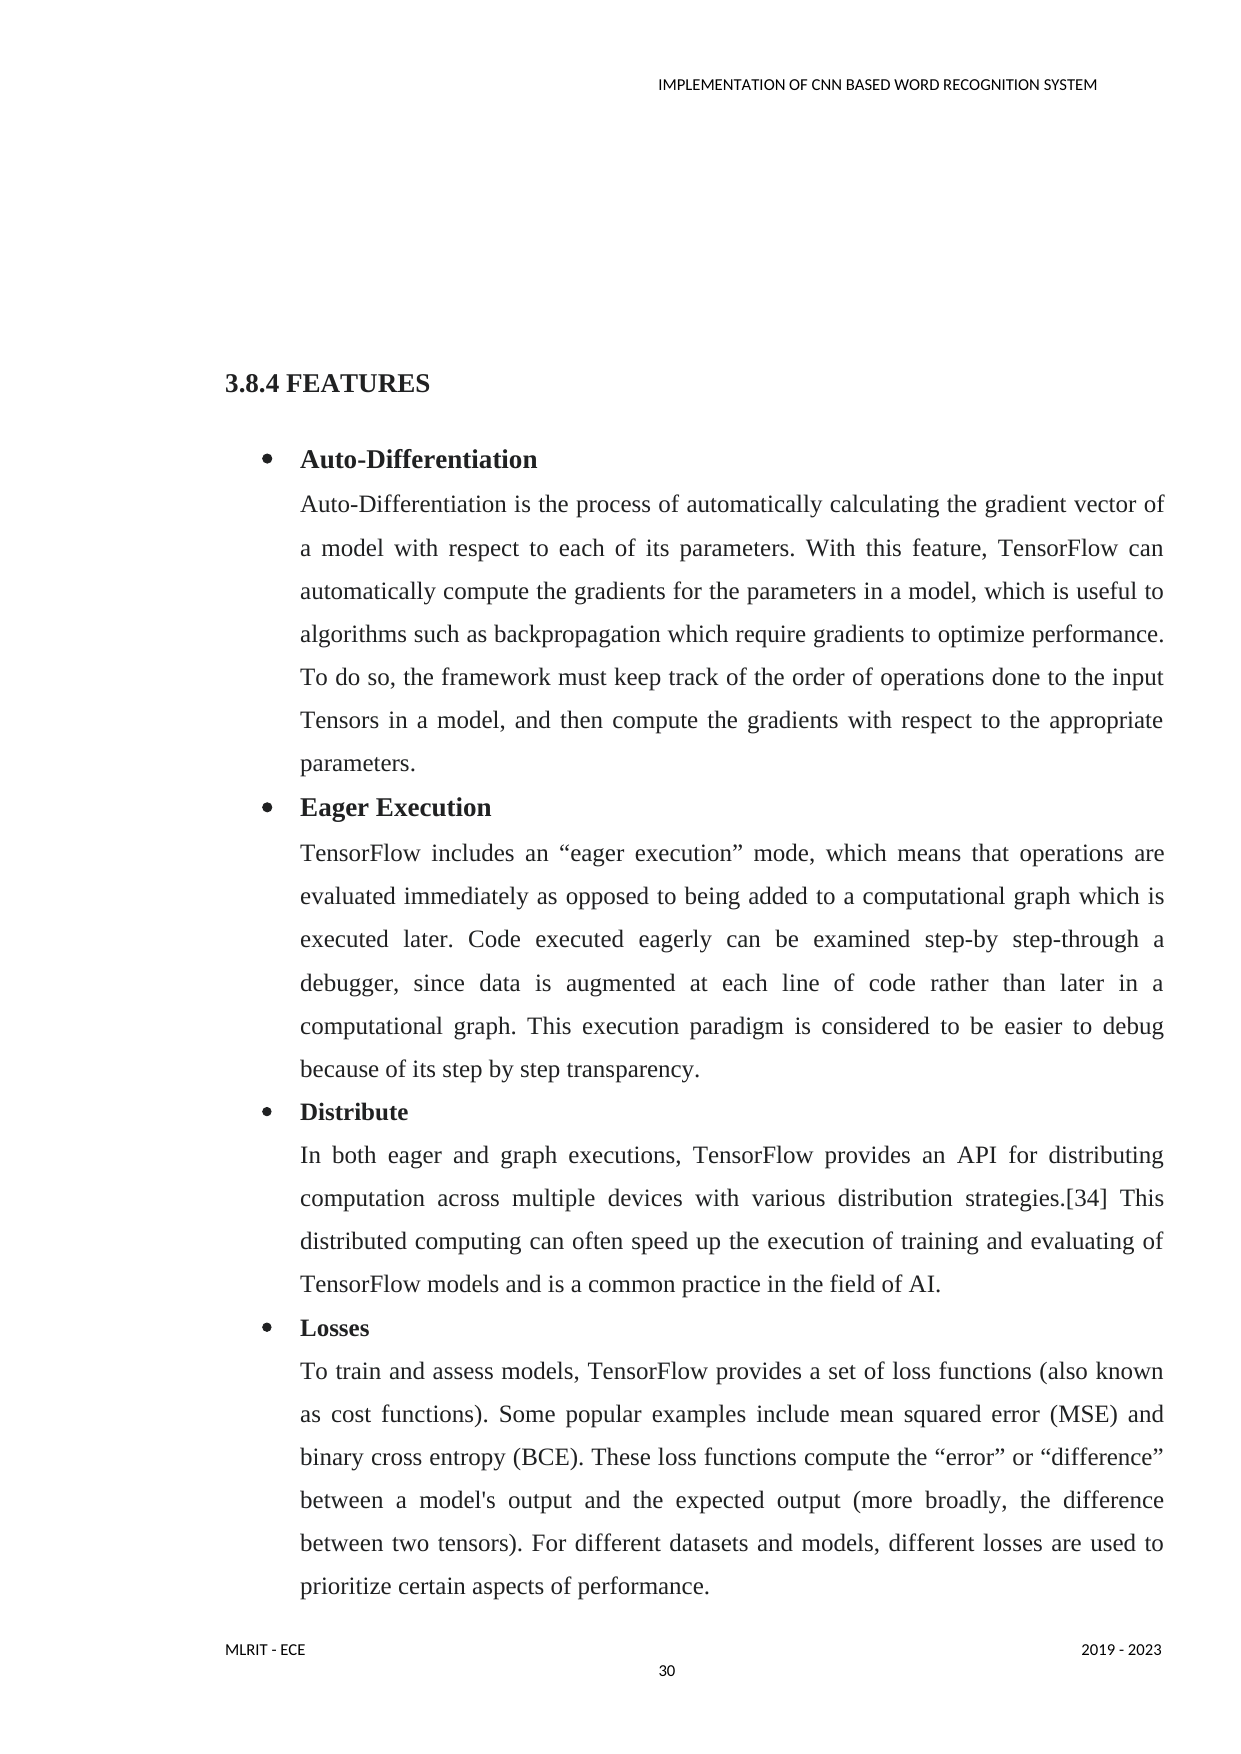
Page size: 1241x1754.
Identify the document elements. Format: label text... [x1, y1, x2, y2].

list Auto-Differentiation [262, 443, 1165, 474]
list To train and assess models, TensorFlow provides a set of loss functions (also known as cost functions). Some popular examples include mean squared error (MSE) and binary cross entropy (BCE). These loss functions compute the “error” or “difference” between a model's output and the expected output (more broadly, the difference between two tensors). For different datasets and models, different losses are used to prioritize certain aspects of performance. [300, 1356, 1165, 1600]
list TensorFlow includes an “eager execution” mode, which means that operations are evaluated immediately as opposed to being added to a computational graph which is executed later. Code executed eagerly can be examined step-by step-through a debugger, since data is augmented at each line of code rather than later in a computational graph. This execution paradigm is considered to be easier to debug because of its step by step transparency. [300, 838, 1165, 1083]
list Auto-Differentiation is the process of automatically calculating the gradient vector of a model with respect to each of its parameters. With this feature, TensorFlow can automatically compute the gradients for the parameters in a model, which is useful to algorithms such as backpropagation which require gradients to optimize performance. To do so, the framework must keep track of the order of operations done to the input Tensors in a model, and then compute the gradients with respect to the appropriate parameters. [300, 489, 1165, 777]
list Losses [262, 1313, 1165, 1341]
list Eager Execution [262, 791, 1165, 823]
text 3.8.4 FEATURES [225, 367, 1165, 398]
list Distribute [262, 1097, 1165, 1126]
list In both eager and graph executions, TensorFlow provides an API for distributing computation across multiple devices with various distribution strategies.[34] This distributed computing can often speed up the execution of training and evaluating of TensorFlow models and is a common practice in the field of AI. [300, 1140, 1165, 1298]
